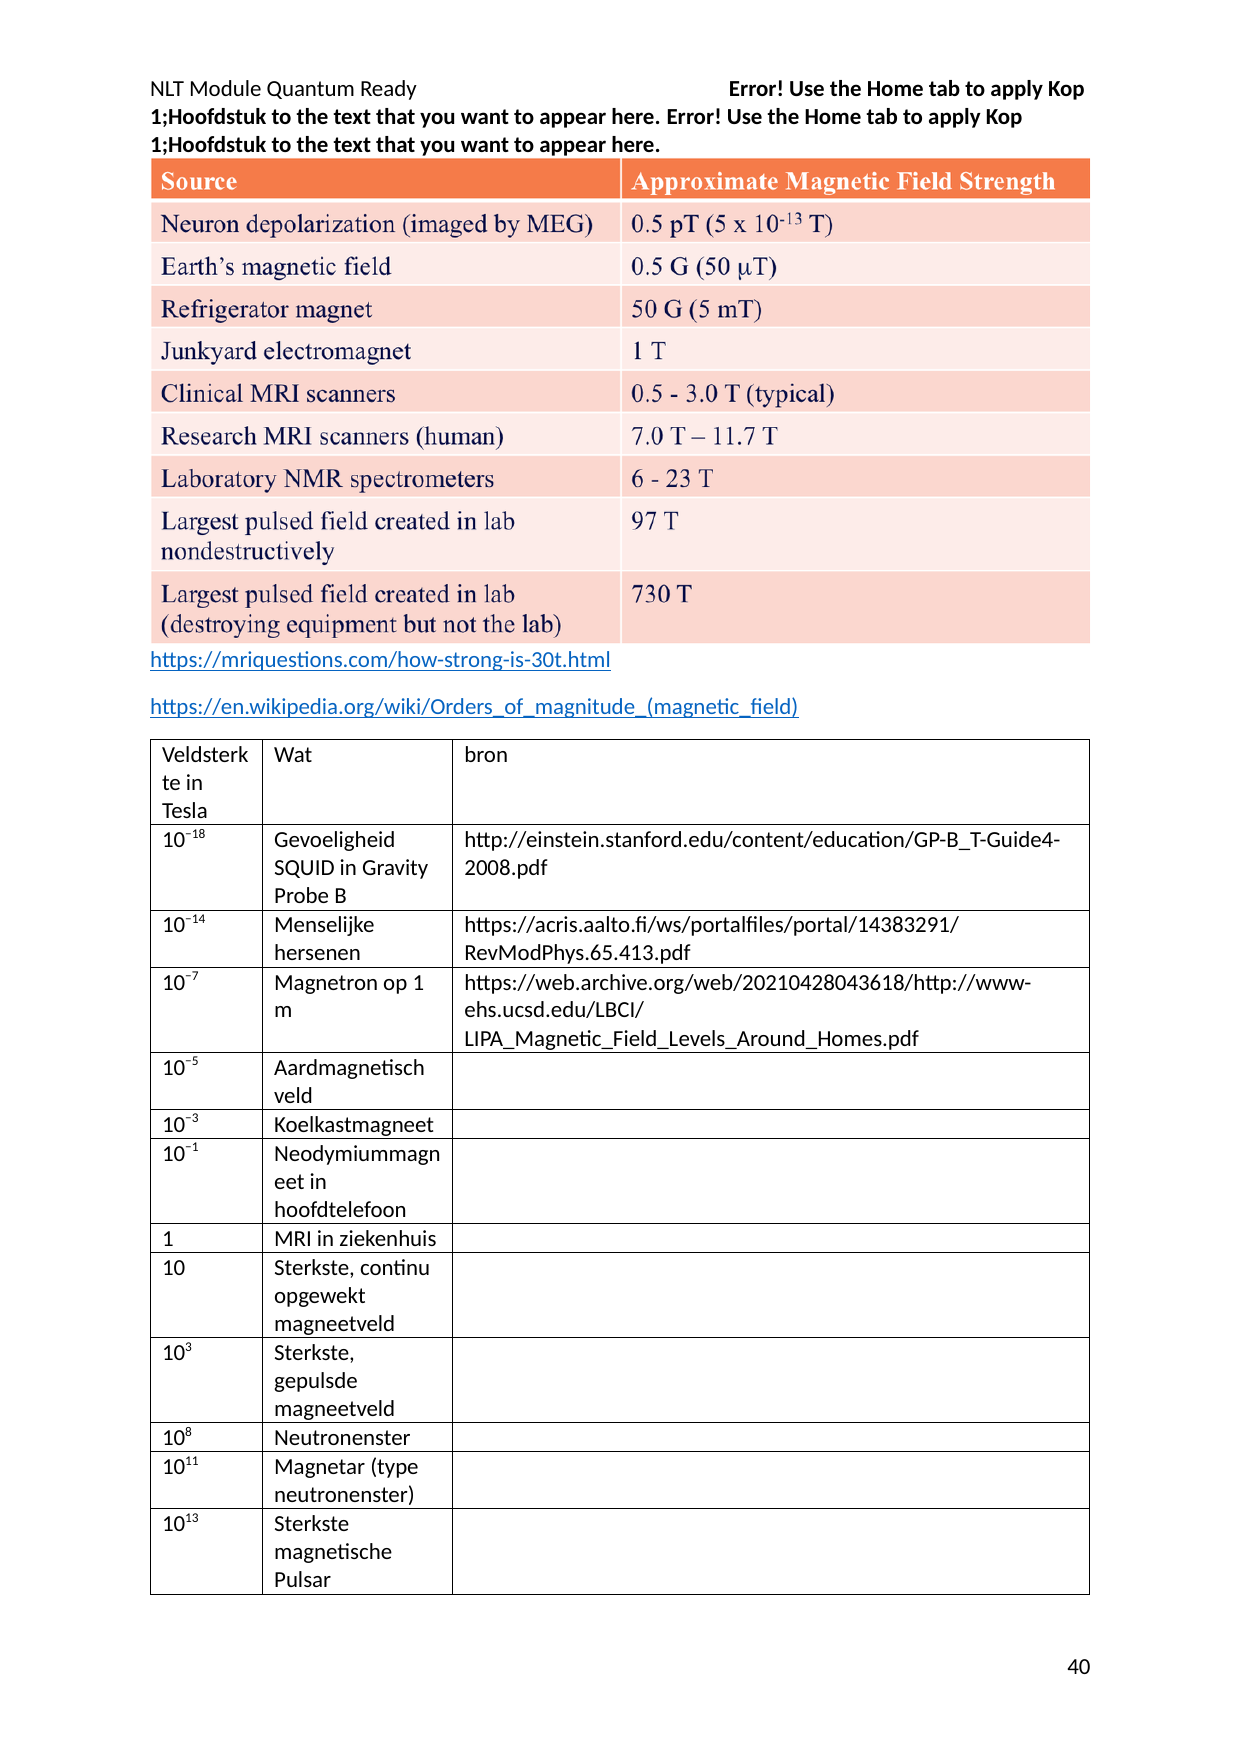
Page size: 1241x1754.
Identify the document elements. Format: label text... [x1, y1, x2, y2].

table_cell [453, 1139, 1089, 1223]
table_header Wat [263, 740, 452, 824]
table_cell Aardmagnetisch veld [263, 1053, 452, 1109]
table_cell Magnetar (type neutronenster) [263, 1452, 452, 1508]
table_cell 10 [151, 1253, 262, 1337]
table_cell http://einstein.stanford.edu/content/education/GP-B_T-Guide4-2008.pdf [453, 825, 1089, 909]
table_cell 10−7 [151, 968, 262, 1052]
table_cell https://acris.aalto.fi/ws/portalfiles/portal/14383291/RevModPhys.65.413.pdf [453, 911, 1089, 967]
table_cell 1011 [151, 1452, 262, 1508]
table_cell 108 [151, 1423, 262, 1451]
picture [150, 157, 1091, 644]
table_cell https://web.archive.org/web/20210428043618/http://www-ehs.ucsd.edu/LBCI/LIPA_Magnetic_Field_Levels_Around_Homes.pdf [453, 968, 1089, 1052]
table_header Veldsterkte in Tesla [151, 740, 262, 824]
table_cell [453, 1224, 1089, 1252]
table_cell MRI in ziekenhuis [263, 1224, 452, 1252]
table_cell Neodymiummagneet in hoofdtelefoon [263, 1139, 452, 1223]
table_cell 1013 [151, 1509, 262, 1593]
table_cell Koelkastmagneet [263, 1110, 452, 1138]
table_cell Sterkste, gepulsde magneetveld [263, 1338, 452, 1422]
table_cell 10−5 [151, 1053, 262, 1109]
table_cell [453, 1423, 1089, 1451]
table_cell Neutronenster [263, 1423, 452, 1451]
table_cell 103 [151, 1338, 262, 1422]
table_cell [453, 1338, 1089, 1422]
table_header bron [453, 740, 1089, 824]
table_cell Gevoeligheid SQUID in Gravity Probe B [263, 825, 452, 909]
table_cell 10−14 [151, 911, 262, 967]
text https://en.wikipedia.org/wiki/Orders_of_magnitude_(magnetic_field) [150, 692, 1090, 720]
table_cell [453, 1452, 1089, 1508]
table_cell 10−1 [151, 1139, 262, 1223]
table_cell 10−18 [151, 825, 262, 909]
table_cell Magnetron op 1 m [263, 968, 452, 1052]
table_cell Sterkste, continu opgewekt magneetveld [263, 1253, 452, 1337]
table_cell [453, 1110, 1089, 1138]
table_cell 10−3 [151, 1110, 262, 1138]
table_cell [453, 1509, 1089, 1593]
table_cell Sterkste magnetische Pulsar [263, 1509, 452, 1593]
table_cell [453, 1253, 1089, 1337]
table_cell 1 [151, 1224, 262, 1252]
table_cell [453, 1053, 1089, 1109]
table_cell Menselijke hersenen [263, 911, 452, 967]
text https://mriquestions.com/how-strong-is-30t.html [150, 644, 1090, 673]
